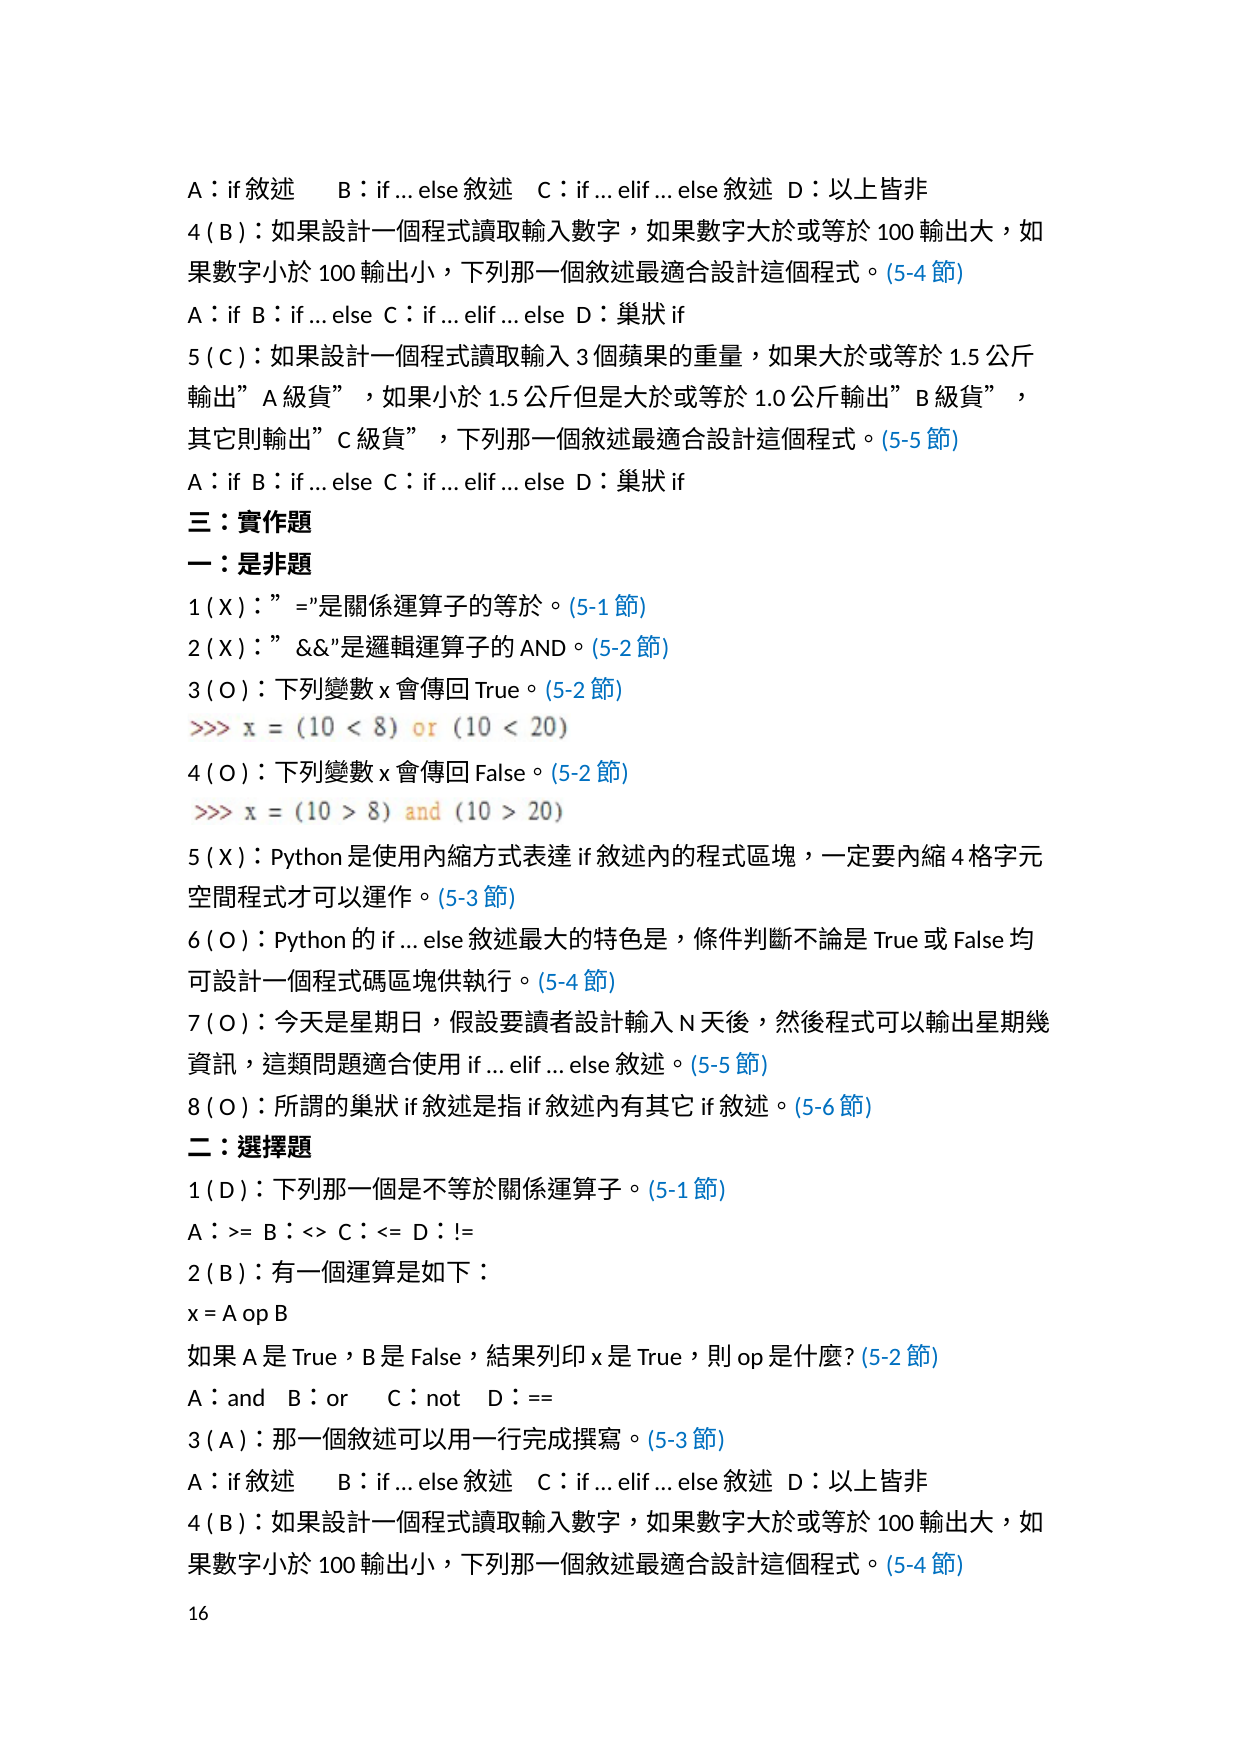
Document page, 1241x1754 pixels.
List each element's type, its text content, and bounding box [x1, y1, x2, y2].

text 5 ( C )：如果設計一個程式讀取輸入3個蘋果的重量，如果大於或等於1.5公斤輸出”A級貨”，如果小於1.5公斤但是大於或等於1.0公斤輸出”B級貨”，其它則輸出”C級貨”，下列那一個敘述最適合設計這個程式。(5-5節) [187, 333, 1053, 458]
text A：if B：if … else C：if … elif … else D：巢狀if [187, 292, 1053, 333]
text A：if敘述 B：if … else敘述 C：if … elif … else敘述 D：以上皆非 [187, 1458, 1053, 1500]
text A：and B：or C：not D：== [187, 1375, 1053, 1417]
text 3 ( O )：下列變數x會傳回True。(5-2節) [187, 667, 1053, 708]
text 2 ( B )：有一個運算是如下： [187, 1250, 1053, 1292]
picture [187, 797, 571, 825]
text 7 ( O )：今天是星期日，假設要讀者設計輸入N天後，然後程式可以輸出星期幾資訊，這類問題適合使用if … elif … else敘述。(5-5節) [187, 1000, 1053, 1083]
text 5 ( X )：Python是使用內縮方式表達if敘述內的程式區塊，一定要內縮4格字元空間程式才可以運作。(5-3節) [187, 833, 1053, 917]
text A：if敘述 B：if … else敘述 C：if … elif … else敘述 D：以上皆非 [187, 167, 1053, 208]
text 1 ( D )：下列那一個是不等於關係運算子。(5-1節) [187, 1167, 1053, 1208]
text 4 ( B )：如果設計一個程式讀取輸入數字，如果數字大於或等於100輸出大，如果數字小於100輸出小，下列那一個敘述最適合設計這個程式。(5-4節) [187, 208, 1053, 292]
text 三：實作題 [187, 500, 1053, 542]
picture [187, 713, 571, 742]
text 2 ( X )：”&&”是邏輯運算子的AND。(5-2節) [187, 625, 1053, 667]
text A：>= B：<> C：<= D：!= [187, 1208, 1053, 1250]
text 二：選擇題 [187, 1125, 1053, 1167]
text 如果A是True，B是False，結果列印x是True，則op是什麼? (5-2節) [187, 1333, 1053, 1375]
text 一：是非題 [187, 542, 1053, 583]
text x = A op B [187, 1292, 1053, 1333]
text 1 ( X )：”=”是關係運算子的等於。(5-1節) [187, 583, 1053, 625]
text 6 ( O )：Python的if … else敘述最大的特色是，條件判斷不論是True或False均可設計一個程式碼區塊供執行。(5-4節) [187, 917, 1053, 1000]
text 3 ( A )：那一個敘述可以用一行完成撰寫。(5-3節) [187, 1417, 1053, 1458]
text 4 ( B )：如果設計一個程式讀取輸入數字，如果數字大於或等於100輸出大，如果數字小於100輸出小，下列那一個敘述最適合設計這個程式。(5-4節) [187, 1500, 1053, 1583]
text 4 ( O )：下列變數x會傳回False。(5-2節) [187, 750, 1053, 792]
text 8 ( O )：所謂的巢狀if敘述是指if敘述內有其它if敘述。(5-6節) [187, 1083, 1053, 1125]
text A：if B：if … else C：if … elif … else D：巢狀if [187, 458, 1053, 500]
